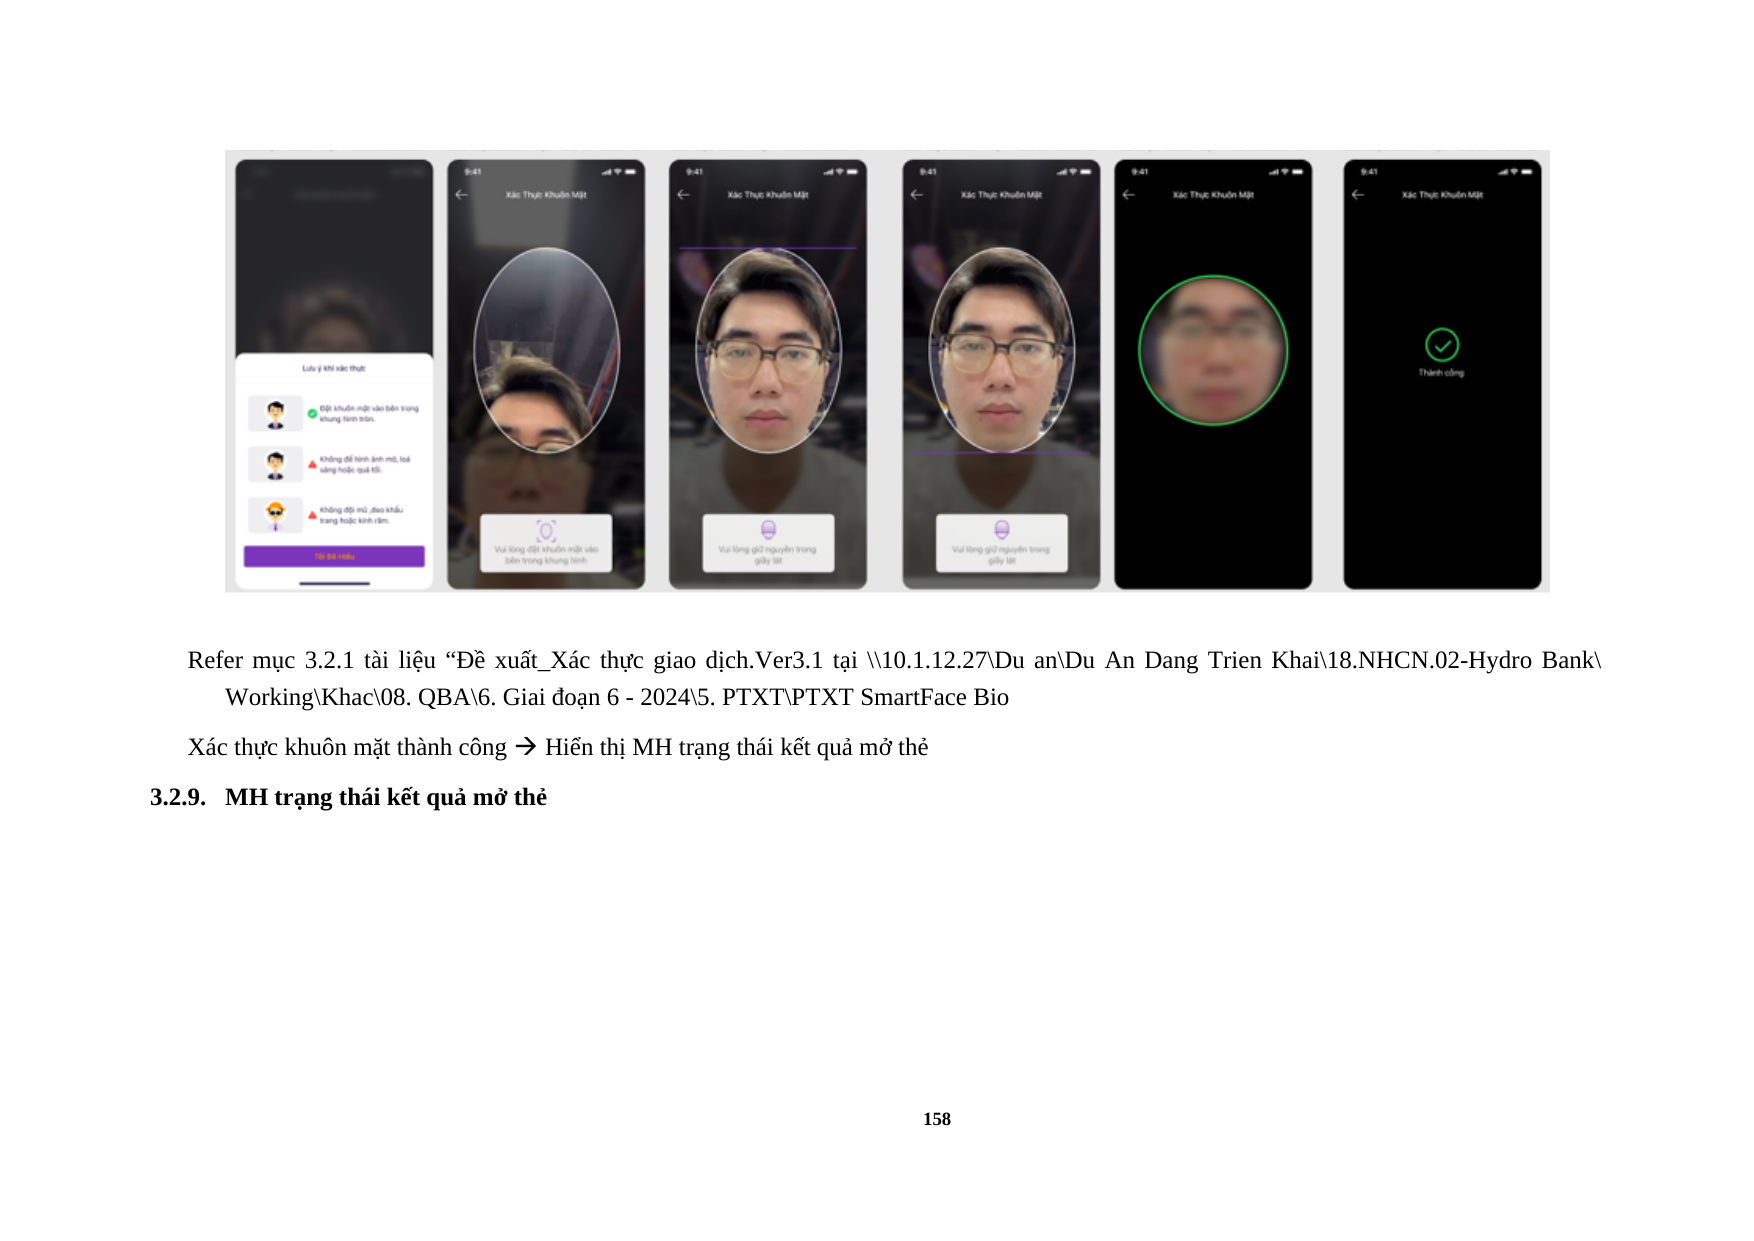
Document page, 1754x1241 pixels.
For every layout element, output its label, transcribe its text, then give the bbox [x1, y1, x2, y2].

subtitle MH trạng thái kết quả mở thẻ [150, 782, 1604, 810]
text Xác thực khuôn mặt thành công Hiển thị MH trạng thái kết quả mở thẻ [187, 732, 1604, 761]
text Refer mục 3.2.1 tài liệu “Đề xuất_Xác thực giao dịch.Ver3.1 tại \\10.1.12.27\Du an\Du An Dang Trien Khai\18.NHCN.02-Hydro Bank\Working\Khac\08. QBA\6. Giai đoạn 6 - 2024\5. PTXT\PTXT SmartFace Bio [187, 645, 1604, 711]
picture [225, 150, 1550, 596]
